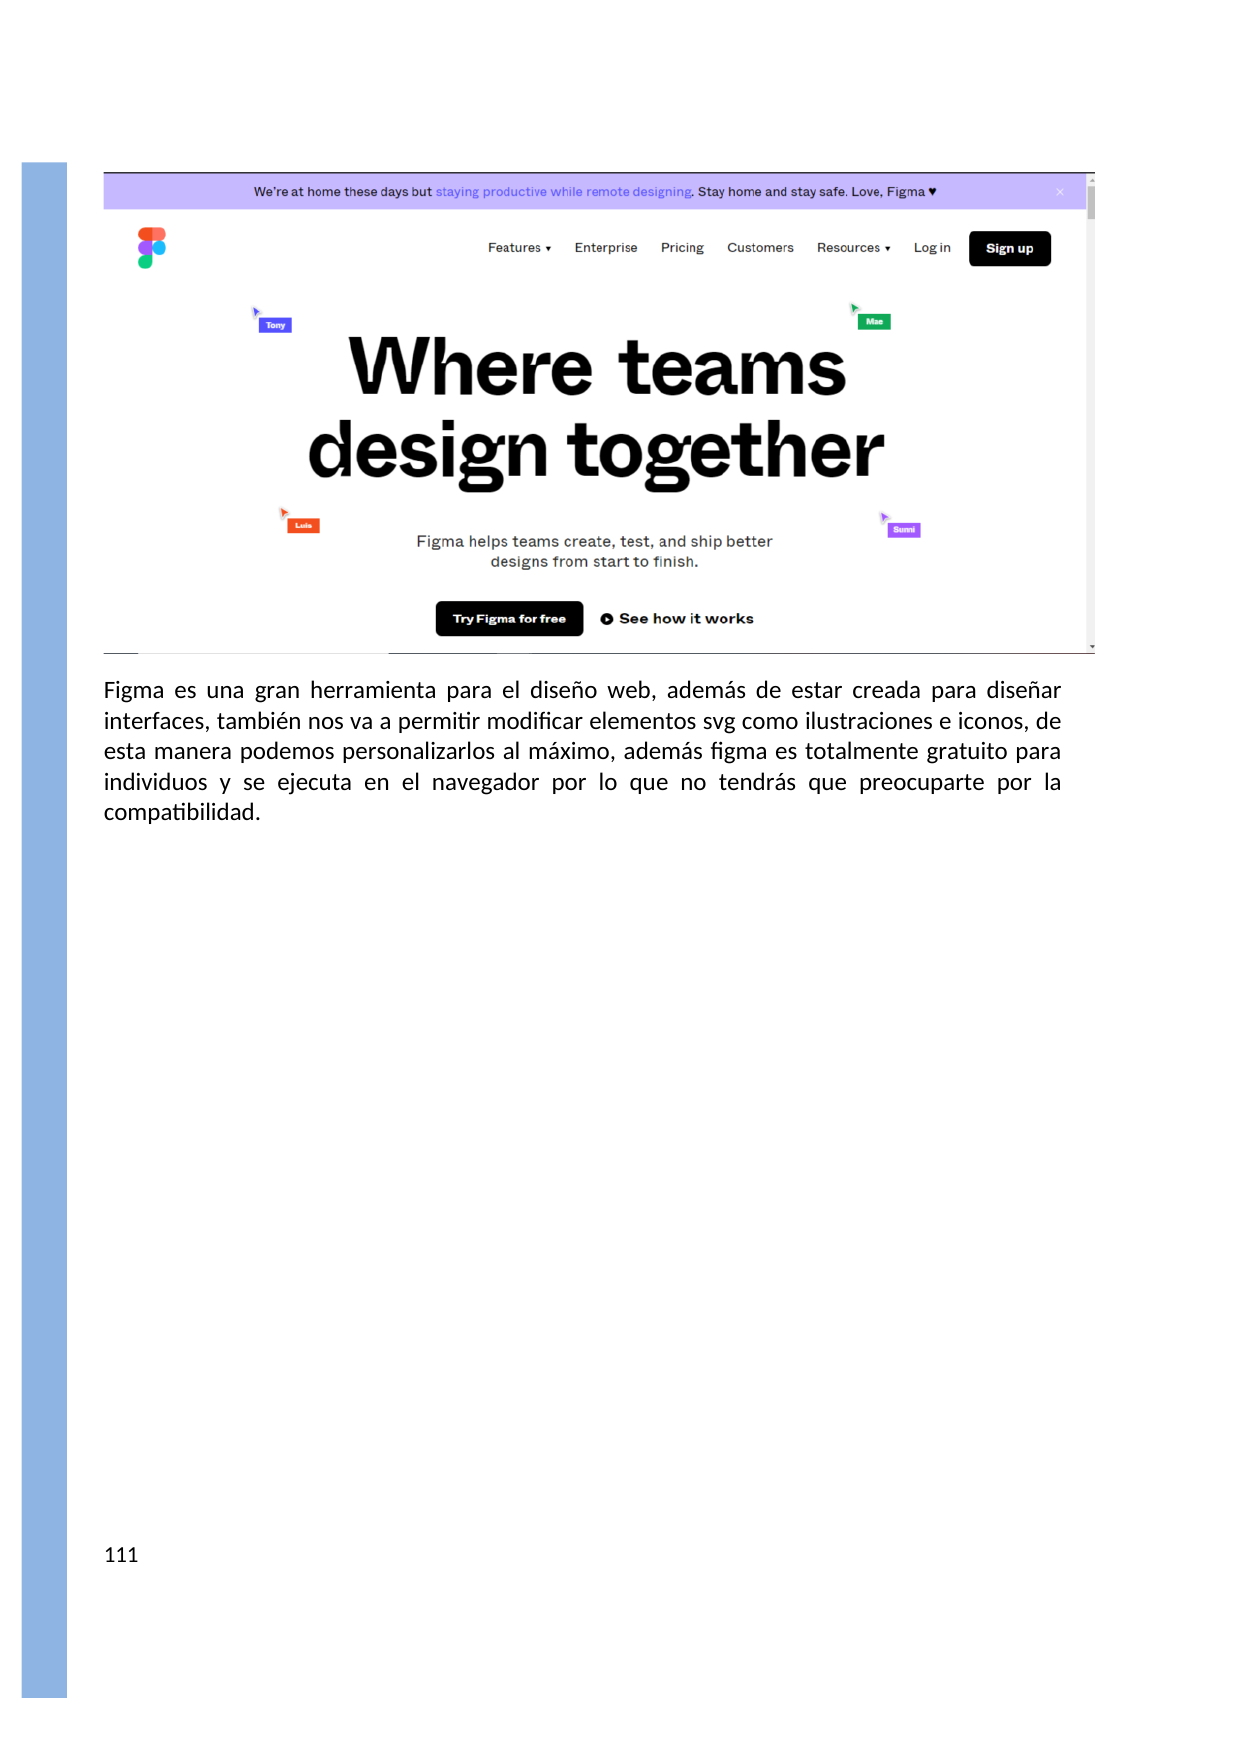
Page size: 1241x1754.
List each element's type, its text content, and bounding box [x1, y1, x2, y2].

picture [103, 172, 1095, 654]
text Figma es una gran herramienta para el diseño web, además de estar creada para diseñar interfaces, también nos va a permitir modificar elementos svg como ilustraciones e iconos, de esta manera podemos personalizarlos al máximo, además figma es totalmente gratuito para individuos y se ejecuta en el navegador por lo que no tendrás que preocuparte por la compatibilidad. [103, 674, 1063, 827]
